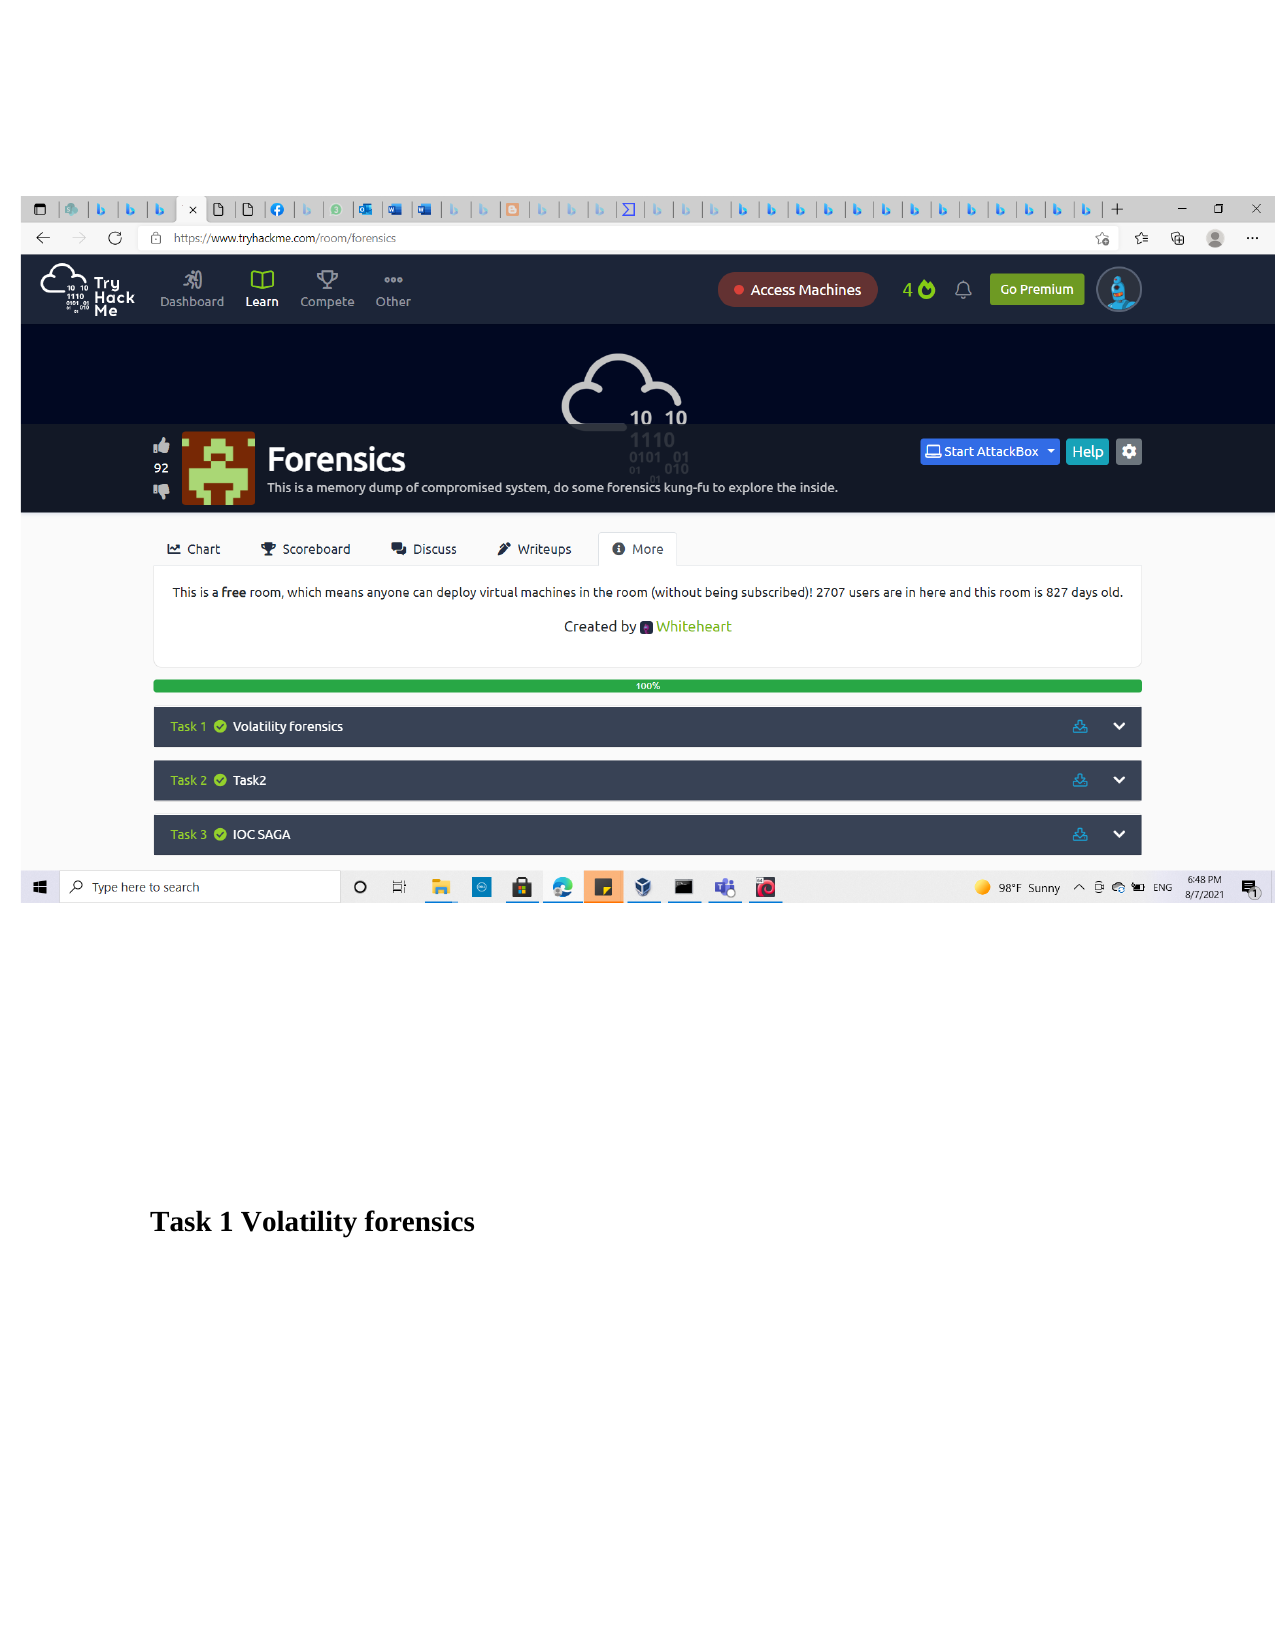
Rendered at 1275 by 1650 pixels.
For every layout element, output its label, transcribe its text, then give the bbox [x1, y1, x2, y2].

text Task 1 Volatility forensics [150, 1204, 1125, 1238]
